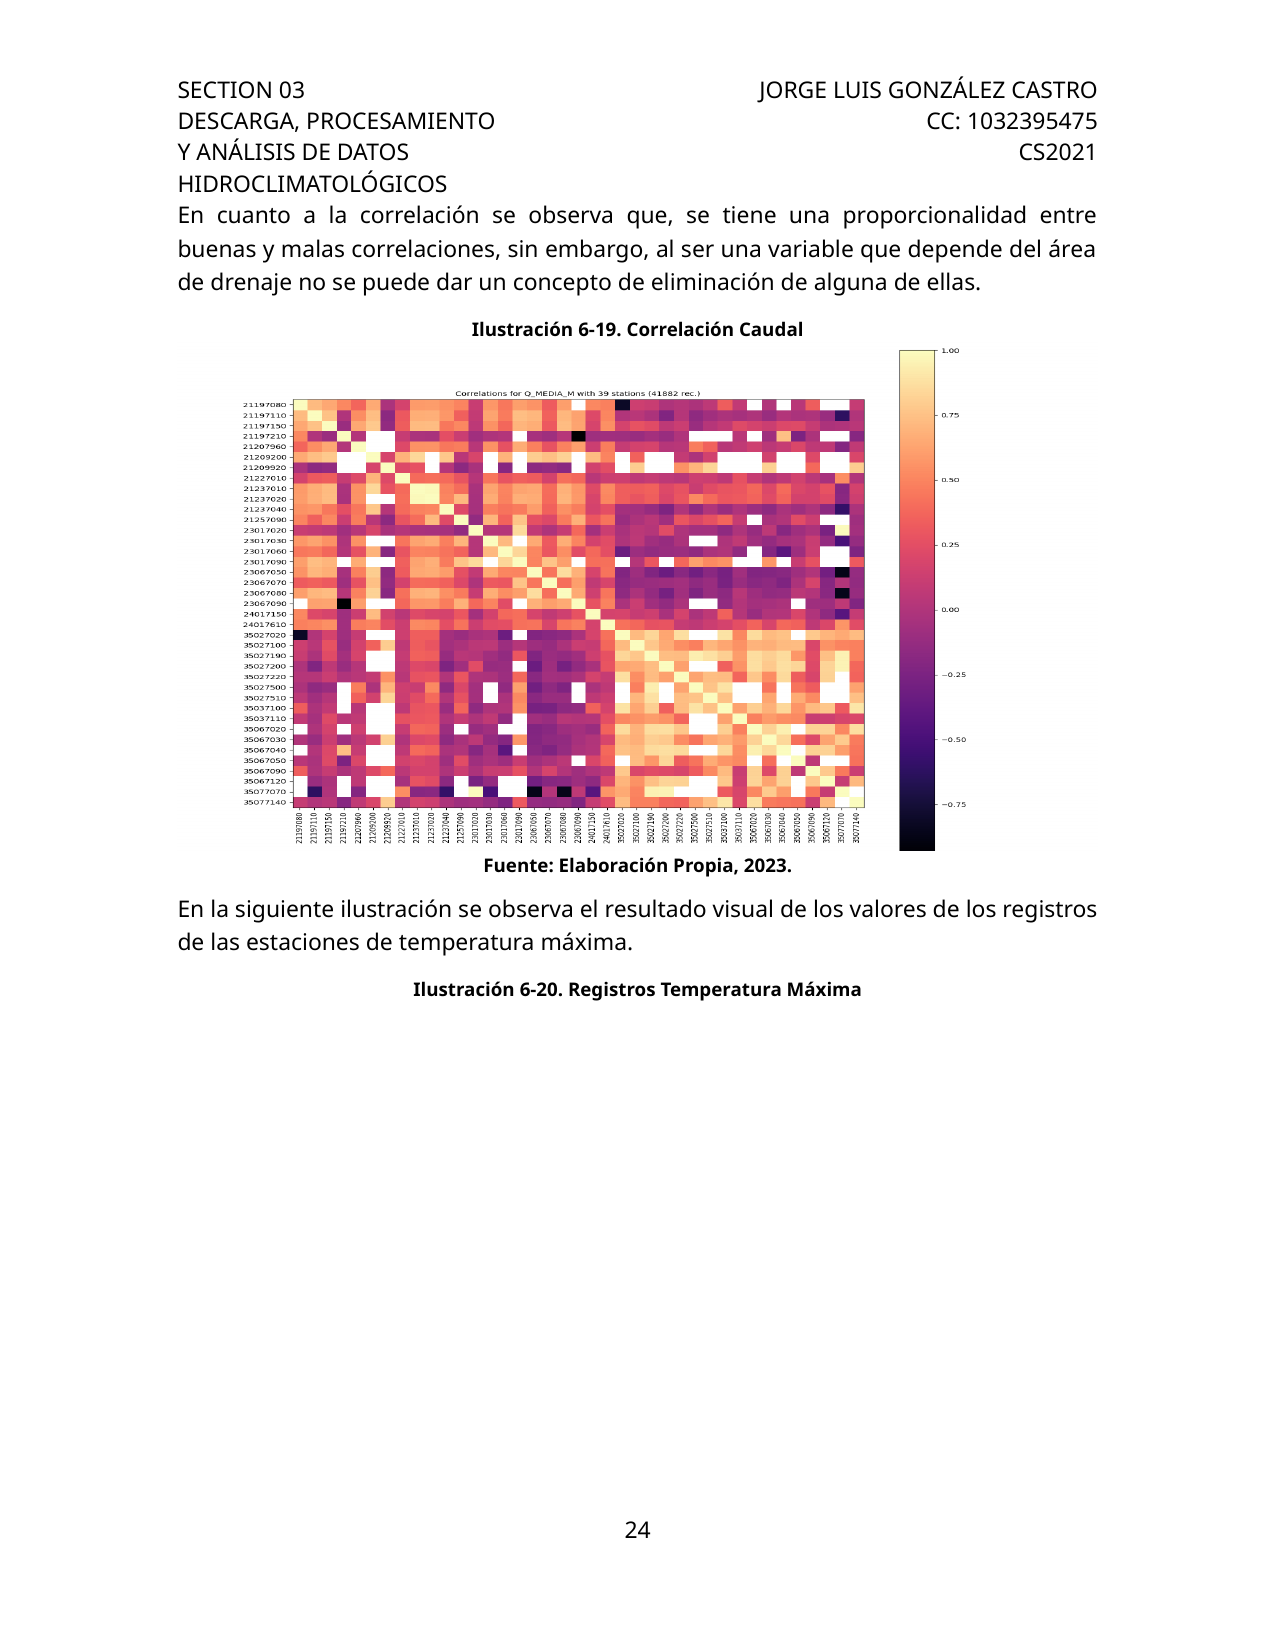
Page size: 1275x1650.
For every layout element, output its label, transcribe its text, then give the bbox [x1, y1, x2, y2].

text En la siguiente ilustración se observa el resultado visual de los valores de los registros de las estaciones de temperatura máxima. [177, 892, 1098, 957]
text Fuente: Elaboración Propia, 2023. [177, 852, 1098, 878]
text En cuanto a la correlación se observa que, se tiene una proporcionalidad entre buenas y malas correlaciones, sin embargo, al ser una variable que depende del área de drenaje no se puede dar un concepto de eliminación de alguna de ellas. [177, 199, 1098, 297]
picture [177, 342, 1098, 851]
